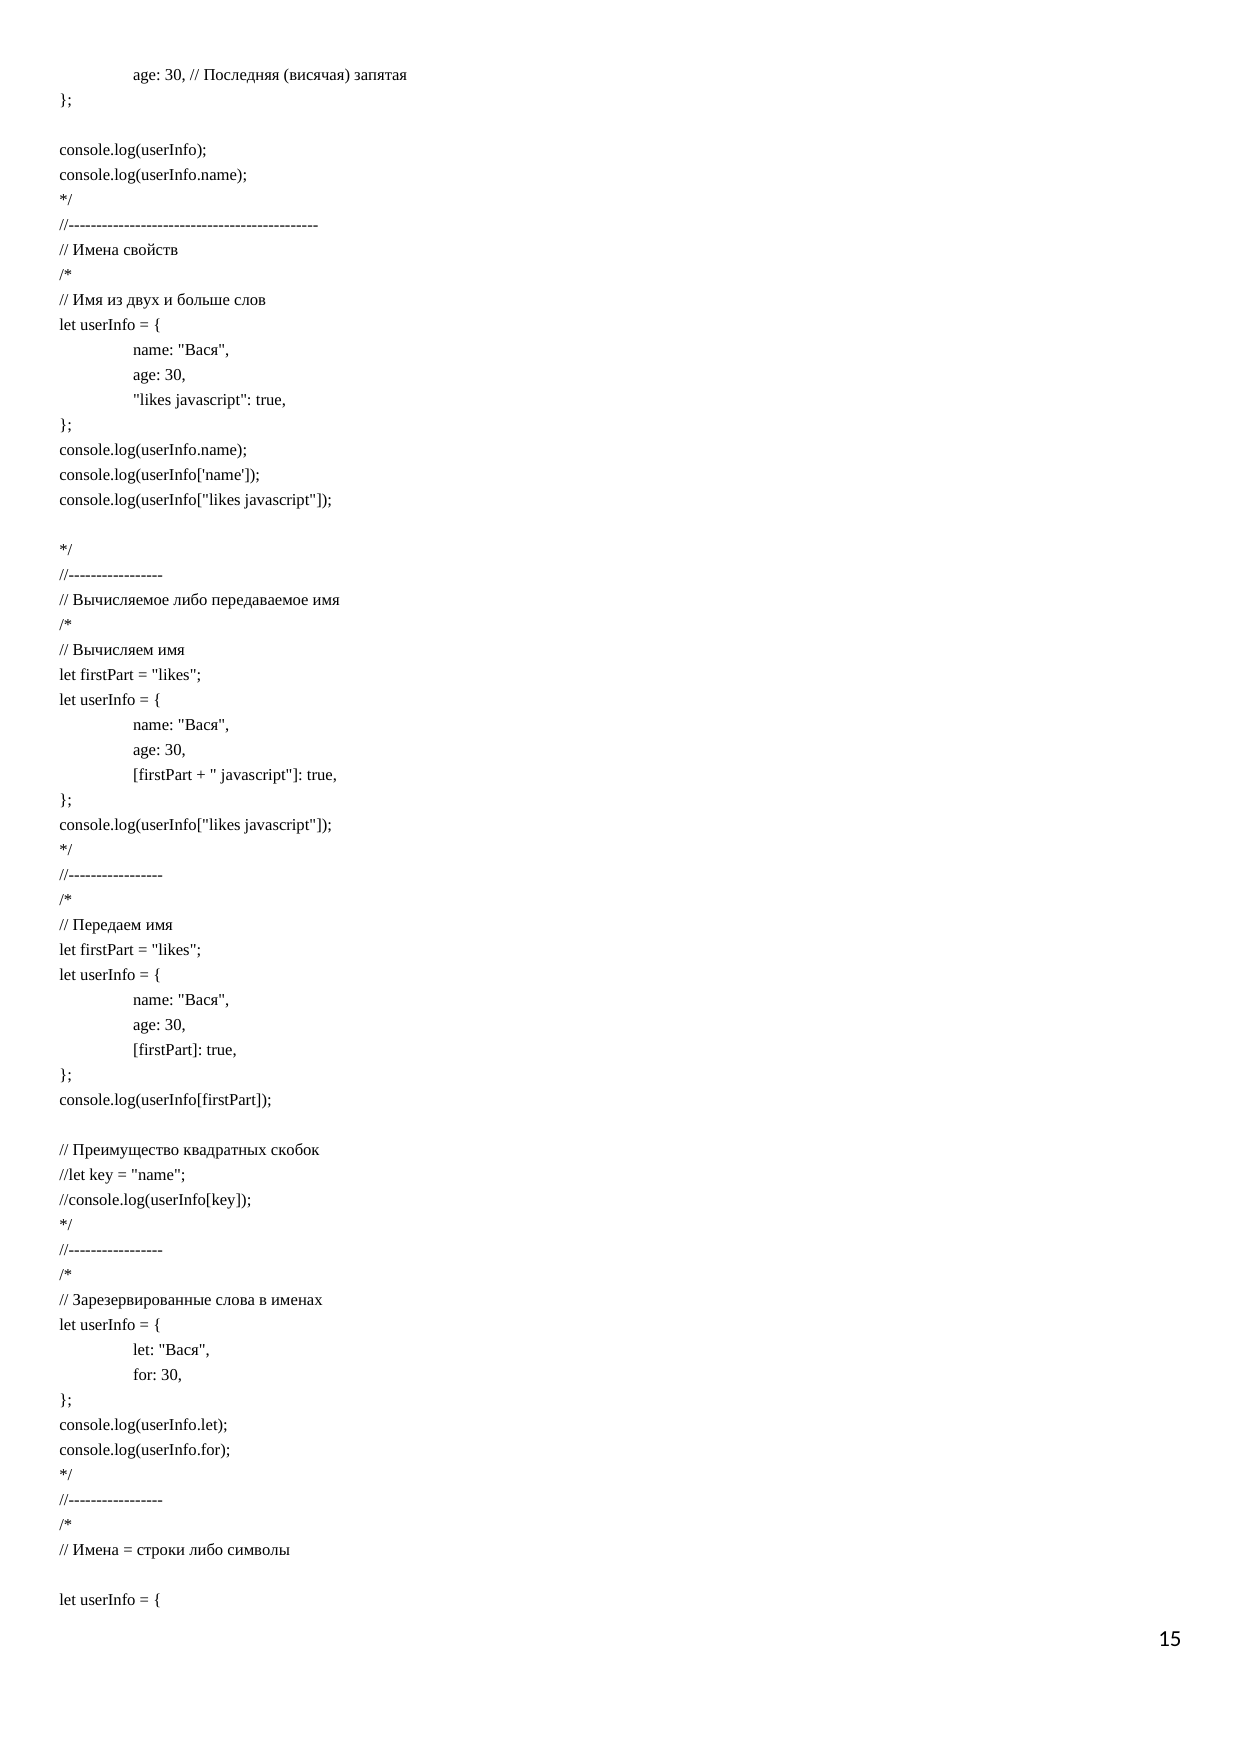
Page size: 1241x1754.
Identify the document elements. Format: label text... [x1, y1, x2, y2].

text console.log(userInfo.for); [59, 1434, 1181, 1459]
text let: "Вася", [59, 1334, 1181, 1359]
text let firstPart = "likes"; [59, 934, 1181, 959]
text //----------------- [59, 859, 1181, 884]
text /* [59, 884, 1181, 909]
text // Зарезервированные слова в именах [59, 1284, 1181, 1309]
text /* [59, 1509, 1181, 1534]
text /* [59, 609, 1181, 634]
text //----------------- [59, 1484, 1181, 1509]
text [firstPart + " javascript"]: true, [59, 759, 1181, 784]
text }; [59, 1059, 1181, 1084]
text name: "Вася", [59, 984, 1181, 1009]
text }; [59, 409, 1181, 434]
text // Вычисляем имя [59, 634, 1181, 659]
text // Вычисляемое либо передаваемое имя [59, 584, 1181, 609]
text age: 30, // Последняя (висячая) запятая [59, 59, 1181, 84]
text console.log(userInfo.let); [59, 1409, 1181, 1434]
text "likes javascript": true, [59, 384, 1181, 409]
text //let key = "name"; [59, 1159, 1181, 1184]
text let userInfo = { [59, 1309, 1181, 1334]
text */ [59, 1209, 1181, 1234]
text //--------------------------------------------- [59, 209, 1181, 234]
text /* [59, 259, 1181, 284]
text name: "Вася", [59, 334, 1181, 359]
text let firstPart = "likes"; [59, 659, 1181, 684]
text */ [59, 834, 1181, 859]
text let userInfo = { [59, 1584, 1181, 1609]
text */ [59, 534, 1181, 559]
text }; [59, 84, 1181, 109]
text // Имя из двух и больше слов [59, 284, 1181, 309]
text [firstPart]: true, [59, 1034, 1181, 1059]
text //console.log(userInfo[key]); [59, 1184, 1181, 1209]
text // Преимущество квадратных скобок [59, 1134, 1181, 1159]
text age: 30, [59, 359, 1181, 384]
text console.log(userInfo); [59, 134, 1181, 159]
text console.log(userInfo.name); [59, 159, 1181, 184]
text age: 30, [59, 1009, 1181, 1034]
text //----------------- [59, 559, 1181, 584]
text }; [59, 784, 1181, 809]
text for: 30, [59, 1359, 1181, 1384]
text */ [59, 184, 1181, 209]
text // Имена = строки либо символы [59, 1534, 1181, 1559]
text // Имена свойств [59, 234, 1181, 259]
text console.log(userInfo["likes javascript"]); [59, 484, 1181, 509]
text console.log(userInfo["likes javascript"]); [59, 809, 1181, 834]
text // Передаем имя [59, 909, 1181, 934]
text //----------------- [59, 1234, 1181, 1259]
text */ [59, 1459, 1181, 1484]
text /* [59, 1259, 1181, 1284]
text let userInfo = { [59, 309, 1181, 334]
text console.log(userInfo[firstPart]); [59, 1084, 1181, 1109]
text let userInfo = { [59, 684, 1181, 709]
text let userInfo = { [59, 959, 1181, 984]
text }; [59, 1384, 1181, 1409]
text name: "Вася", [59, 709, 1181, 734]
text age: 30, [59, 734, 1181, 759]
text console.log(userInfo['name']); [59, 459, 1181, 484]
text console.log(userInfo.name); [59, 434, 1181, 459]
